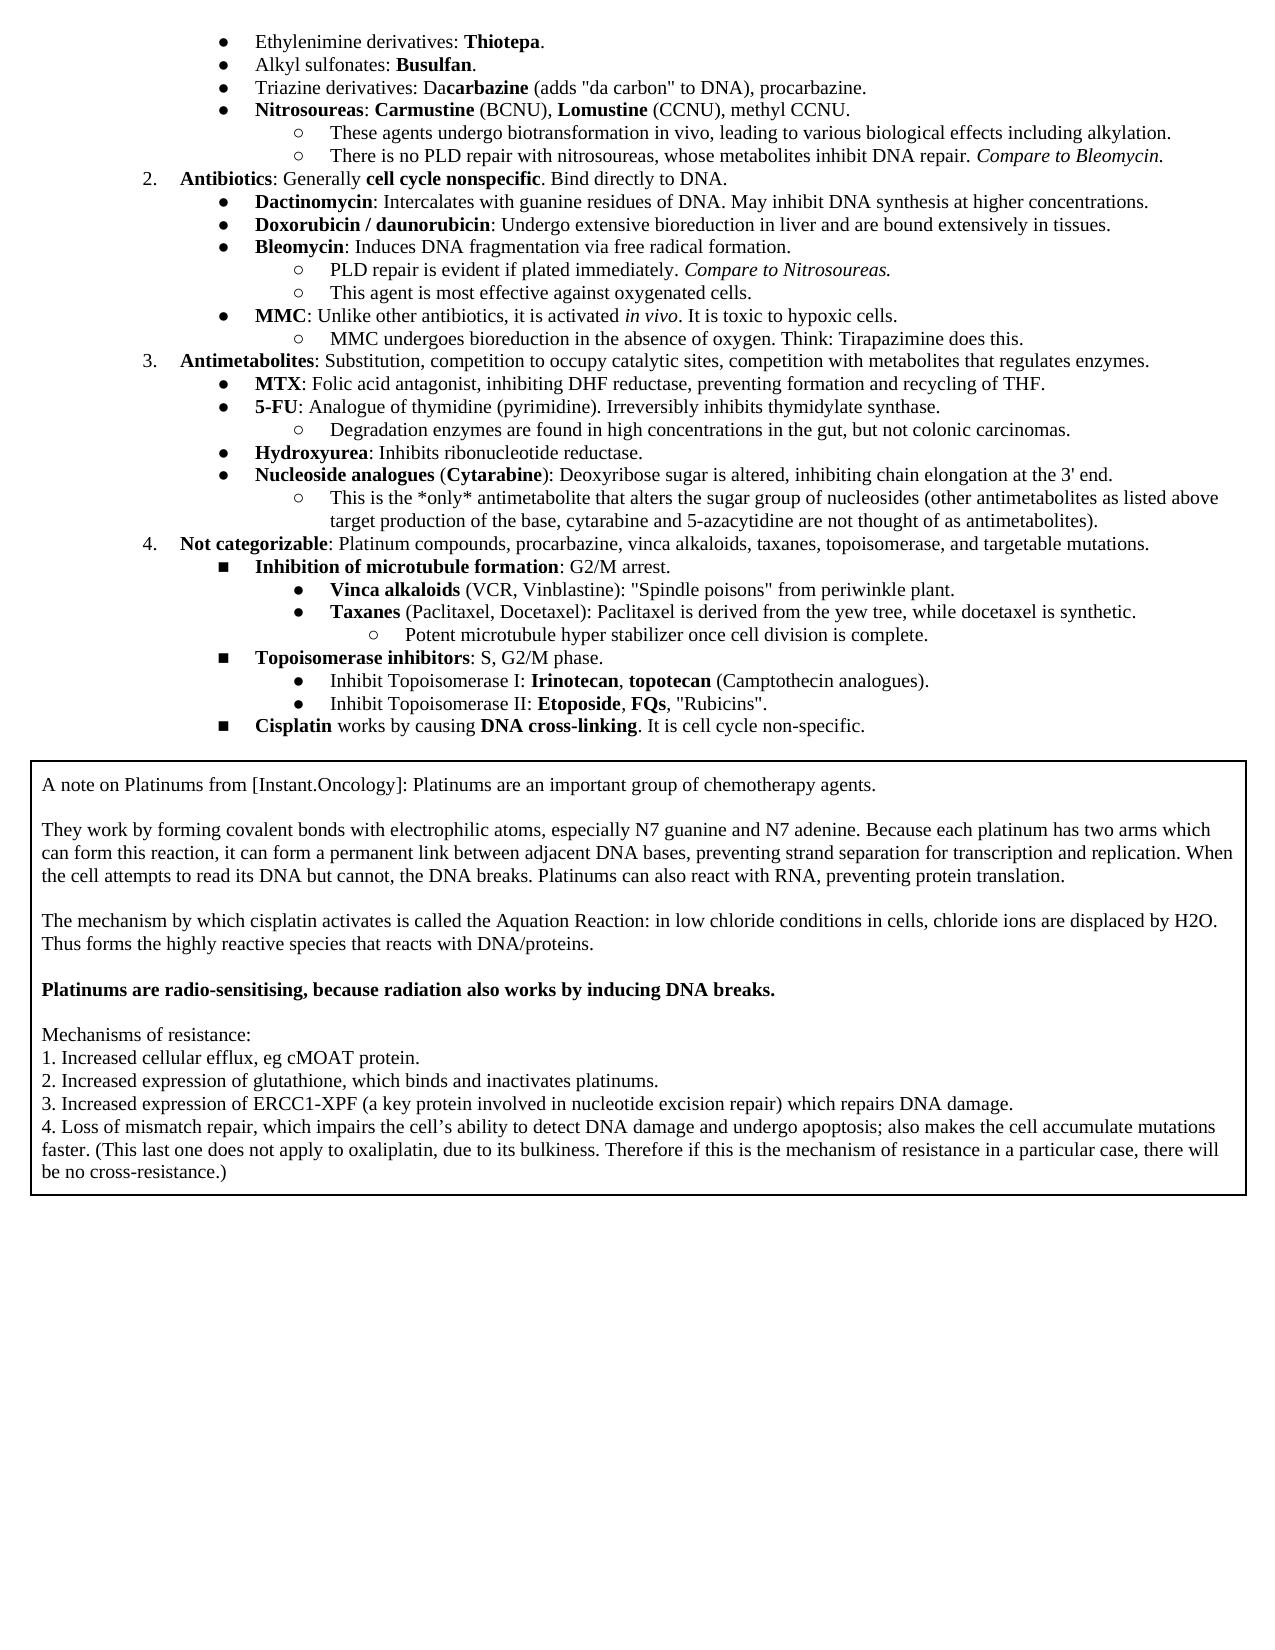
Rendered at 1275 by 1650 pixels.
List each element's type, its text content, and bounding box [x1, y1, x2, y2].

list PLD repair is evident if plated immediately. Compare to Nitrosoureas. [292, 258, 1245, 281]
list MMC: Unlike other antibiotics, it is activated in vivo. It is toxic to hypoxic cells. [217, 304, 1245, 327]
list Antimetabolites: Substitution, competition to occupy catalytic sites, competition with metabolites that regulates enzymes. [142, 349, 1245, 372]
list Not categorizable: Platinum compounds, procarbazine, vinca alkaloids, taxanes, topoisomerase, and targetable mutations. [142, 532, 1245, 555]
list 5-FU: Analogue of thymidine (pyrimidine). Irreversibly inhibits thymidylate synthase. [217, 395, 1245, 418]
list Hydroxyurea: Inhibits ribonucleotide reductase. [217, 441, 1245, 463]
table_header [32, 762, 1245, 1193]
list Triazine derivatives: Dacarbazine (adds "da carbon" to DNA), procarbazine. [217, 76, 1245, 98]
list Inhibit Topoisomerase II: Etoposide, FQs, "Rubicins". [292, 692, 1245, 714]
list Nitrosoureas: Carmustine (BCNU), Lomustine (CCNU), methyl CCNU. [217, 98, 1245, 121]
list Ethylenimine derivatives: Thiotepa. [217, 30, 1245, 53]
list This agent is most effective against oxygenated cells. [292, 281, 1245, 304]
list Vinca alkaloids (VCR, Vinblastine): "Spindle poisons" from periwinkle plant. [292, 577, 1245, 600]
list Degradation enzymes are found in high concentrations in the gut, but not colonic carcinomas. [292, 418, 1245, 441]
list This is the *only* antimetabolite that alters the sugar group of nucleosides (other antimetabolites as listed above target production of the base, cytarabine and 5-azacytidine are not thought of as antimetabolites). [292, 486, 1245, 532]
list Cisplatin works by causing DNA cross-linking. It is cell cycle non-specific. [217, 714, 1245, 737]
list Inhibit Topoisomerase I: Irinotecan, topotecan (Camptothecin analogues). [292, 669, 1245, 692]
list Potent microtubule hyper stabilizer once cell division is complete. [367, 623, 1245, 646]
list Inhibition of microtubule formation: G2/M arrest. [217, 555, 1245, 577]
list Antibiotics: Generally cell cycle nonspecific. Bind directly to DNA. [142, 167, 1245, 190]
list Doxorubicin / daunorubicin: Undergo extensive bioreduction in liver and are bound extensively in tissues. [217, 212, 1245, 235]
list There is no PLD repair with nitrosoureas, whose metabolites inhibit DNA repair. Compare to Bleomycin. [292, 144, 1245, 167]
list Dactinomycin: Intercalates with guanine residues of DNA. May inhibit DNA synthesis at higher concentrations. [217, 190, 1245, 212]
list These agents undergo biotransformation in vivo, leading to various biological effects including alkylation. [292, 121, 1245, 144]
list Bleomycin: Induces DNA fragmentation via free radical formation. [217, 235, 1245, 258]
list MTX: Folic acid antagonist, inhibiting DHF reductase, preventing formation and recycling of THF. [217, 372, 1245, 395]
list Nucleoside analogues (Cytarabine): Deoxyribose sugar is altered, inhibiting chain elongation at the 3' end. [217, 463, 1245, 486]
list Alkyl sulfonates: Busulfan. [217, 53, 1245, 76]
list Taxanes (Paclitaxel, Docetaxel): Paclitaxel is derived from the yew tree, while docetaxel is synthetic. [292, 600, 1245, 623]
list MMC undergoes bioreduction in the absence of oxygen. Think: Tirapazimine does this. [292, 327, 1245, 349]
list Topoisomerase inhibitors: S, G2/M phase. [217, 646, 1245, 669]
